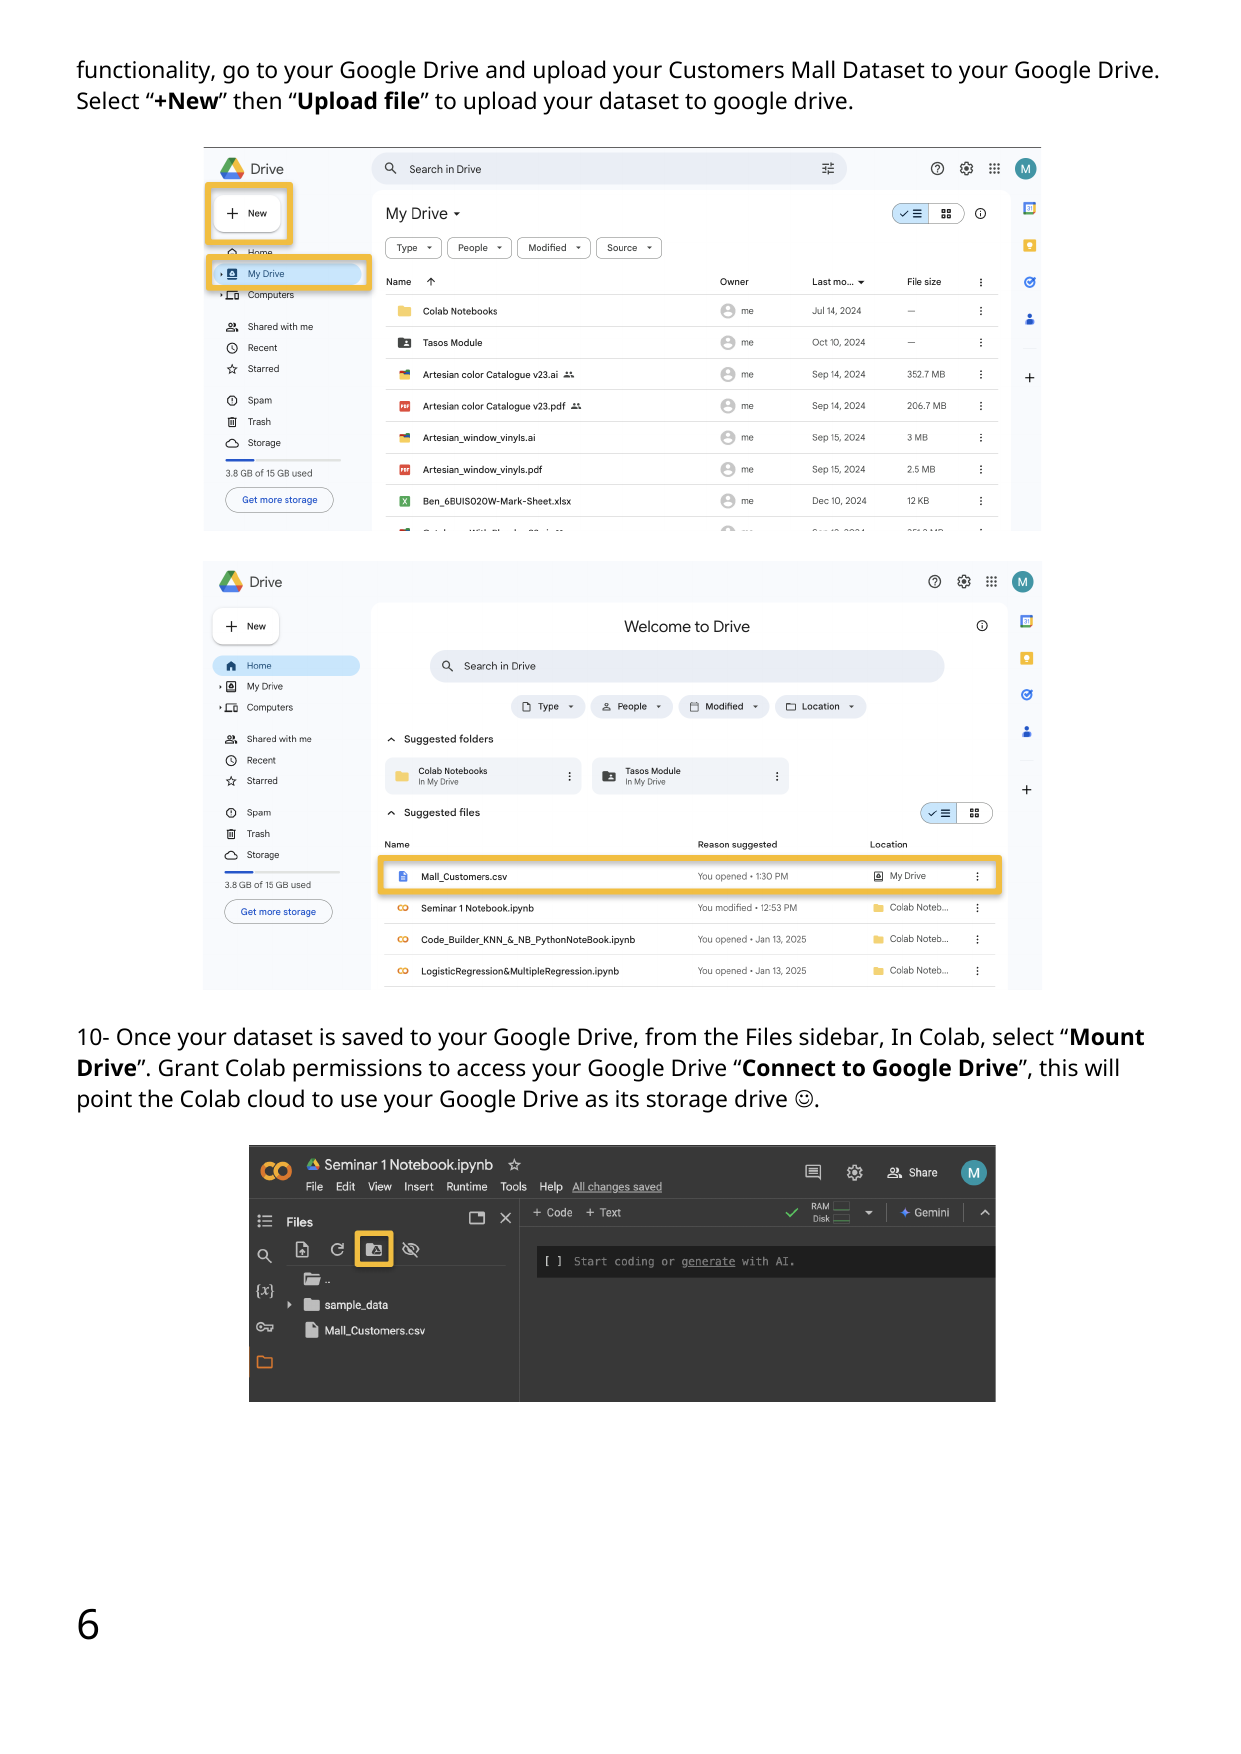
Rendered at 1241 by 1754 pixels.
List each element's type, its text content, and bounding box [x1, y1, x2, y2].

picture [203, 147, 1042, 531]
text 10- Once your dataset is saved to your Google Drive, from the Files sidebar, In Colab, select “Mount Drive”. Grant Colab permissions to access your Google Drive “Connect to Google Drive”, this will point the Colab cloud to use your Google Drive as its storage drive . [76, 1021, 1169, 1114]
picture [202, 561, 1043, 990]
picture [249, 1145, 996, 1402]
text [76, 54, 1169, 116]
